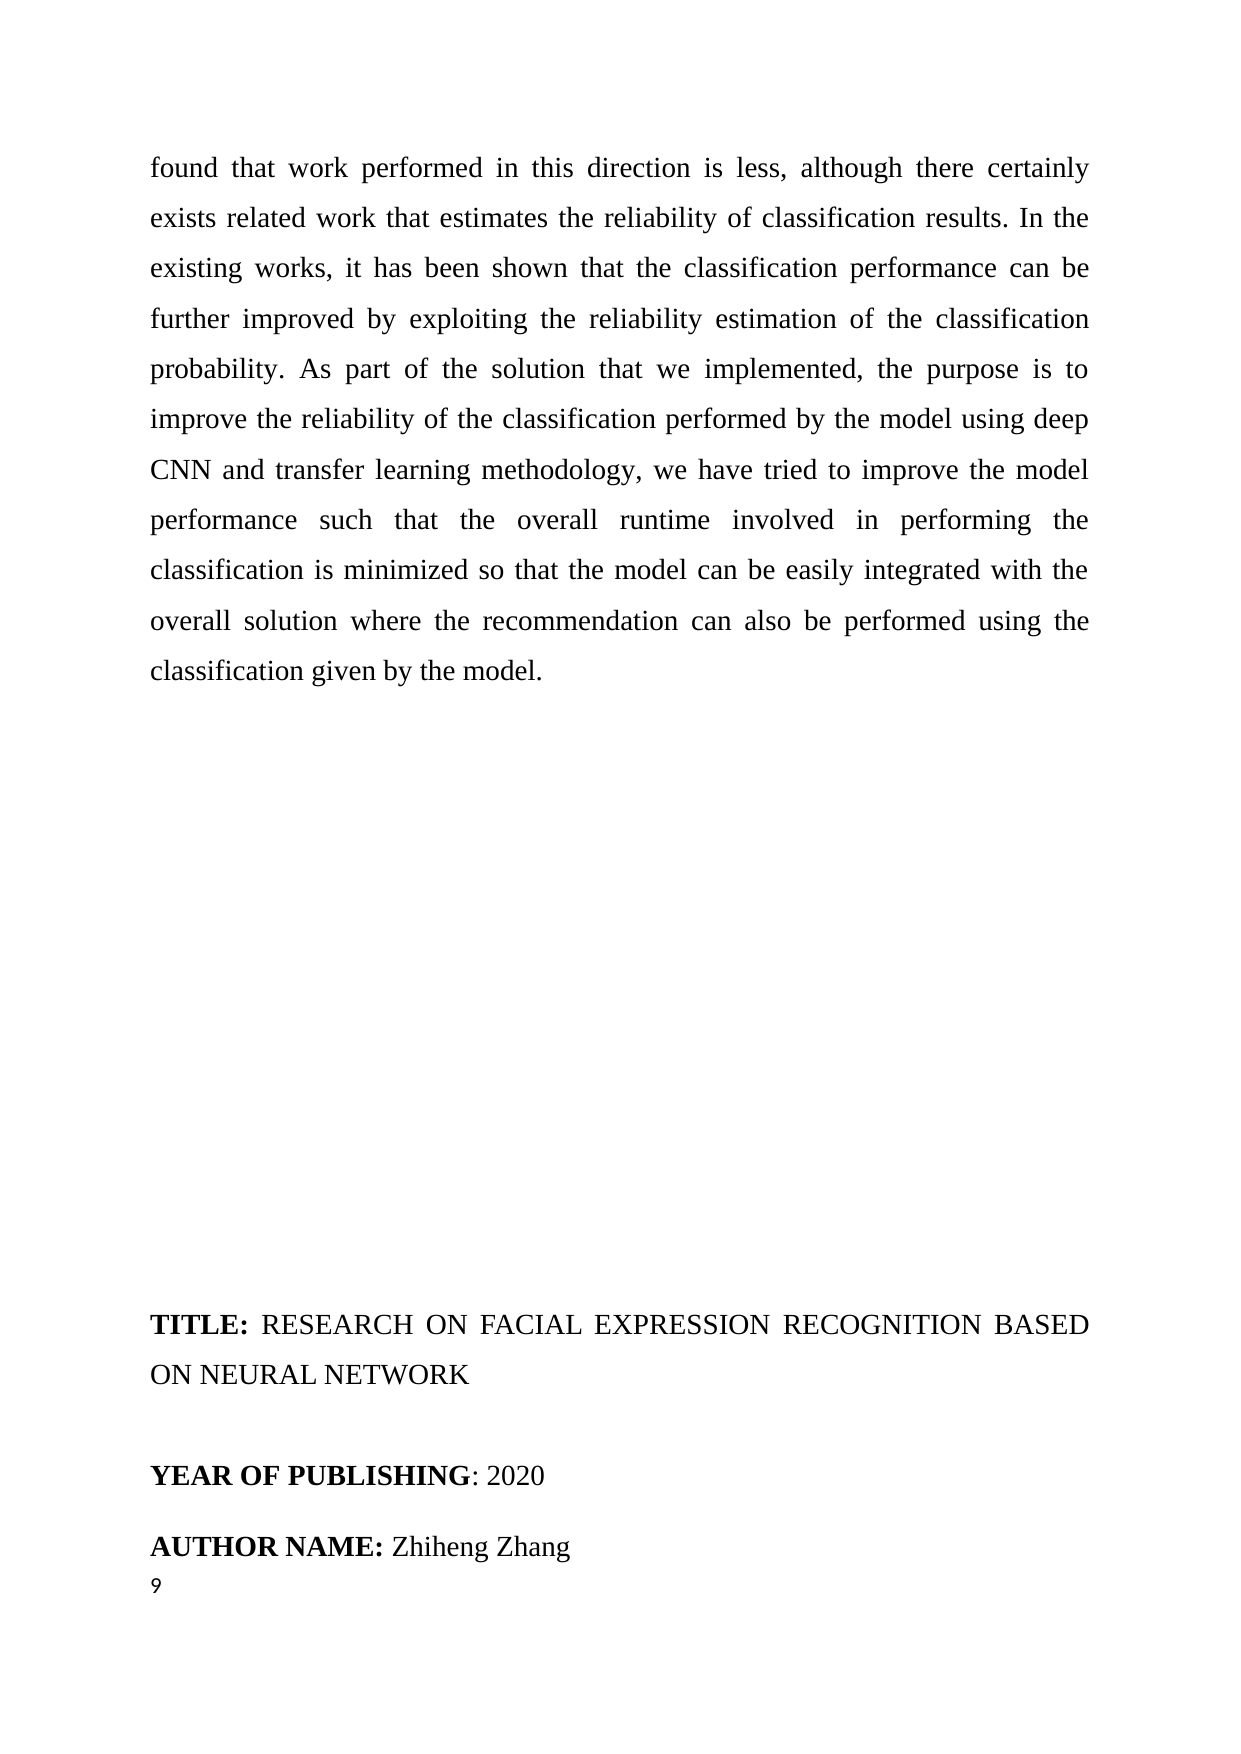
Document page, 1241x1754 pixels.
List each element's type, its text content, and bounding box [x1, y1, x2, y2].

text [150, 150, 1090, 687]
subtitle AUTHOR NAME: Zhiheng Zhang [150, 1529, 1090, 1563]
text YEAR OF PUBLISHING: 2020 [150, 1458, 1090, 1492]
subtitle TITLE: RESEARCH ON FACIAL EXPRESSION RECOGNITION BASED ON NEURAL NETWORK [150, 1307, 1090, 1391]
